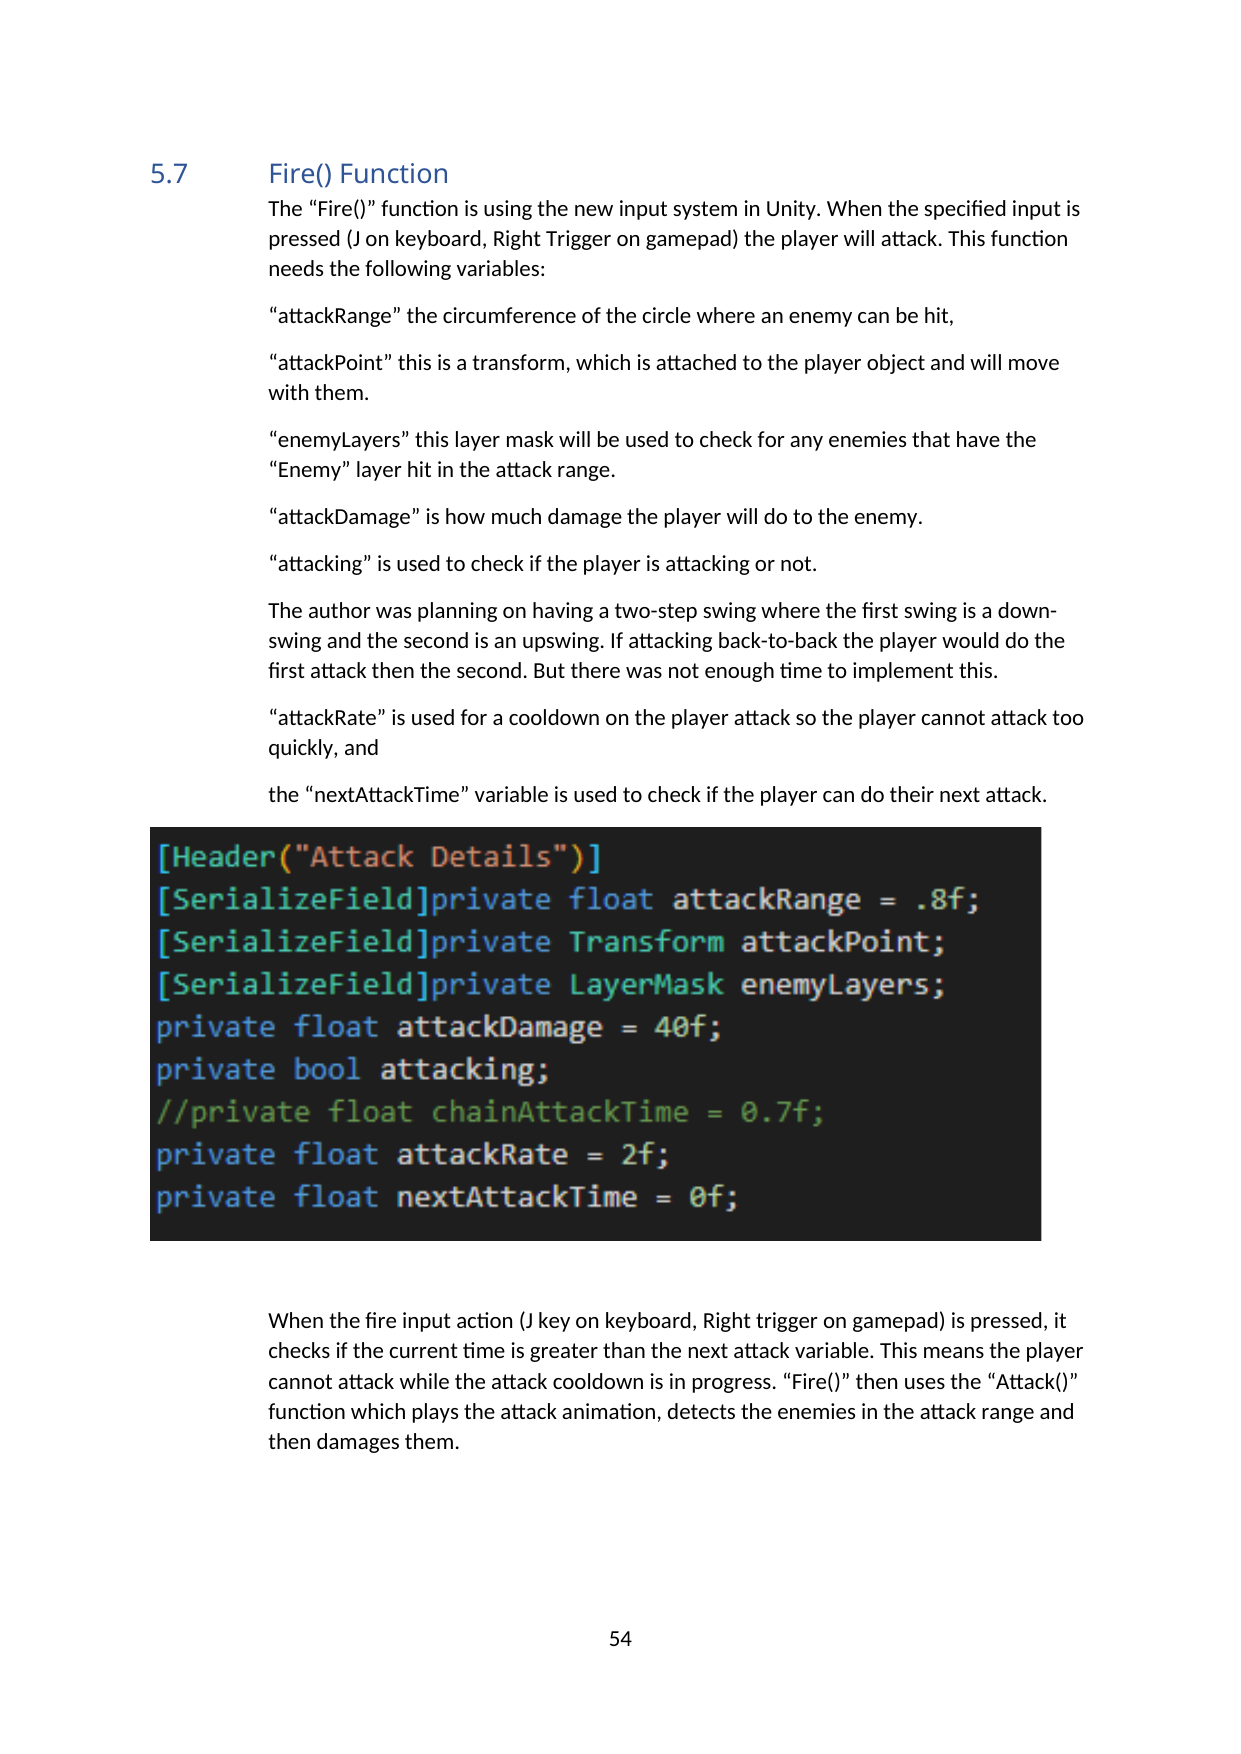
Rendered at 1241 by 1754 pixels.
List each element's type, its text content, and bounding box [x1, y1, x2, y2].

text the “nextAttackTime” variable is used to check if the player can do their next attack. [268, 780, 1090, 808]
text “enemyLayers” this layer mask will be used to check for any enemies that have the “Enemy” layer hit in the attack range. [268, 425, 1090, 483]
text When the fire input action (J key on keyboard, Right trigger on gamepad) is pressed, it checks if the current time is greater than the next attack variable. This means the player cannot attack while the attack cooldown is in progress. “Fire()” then uses the “Attack()” function which plays the attack animation, detects the enemies in the attack range and then damages them. [268, 1306, 1090, 1455]
text The “Fire()” function is using the new input system in Unity. When the specified input is pressed (J on keyboard, Right Trigger on gamepad) the player will attack. This function needs the following variables: [268, 194, 1090, 282]
text “attackRate” is used for a cooldown on the player attack so the player cannot attack too quickly, and [268, 703, 1090, 762]
text “attackRange” the circumference of the circle where an enemy can be hit, [268, 301, 1090, 329]
text “attackDamage” is how much damage the player will do to the enemy. [268, 502, 1090, 530]
subtitle 5.7 Fire() Function [150, 154, 1090, 191]
picture [150, 827, 1042, 1241]
text “attackPoint” this is a transform, which is attached to the player object and will move with them. [268, 348, 1090, 406]
text The author was planning on having a two-step swing where the first swing is a down-swing and the second is an upswing. If attacking back-to-back the player would do the first attack then the second. But there was not enough time to implement this. [268, 596, 1090, 684]
text “attacking” is used to check if the player is attacking or not. [268, 549, 1090, 577]
